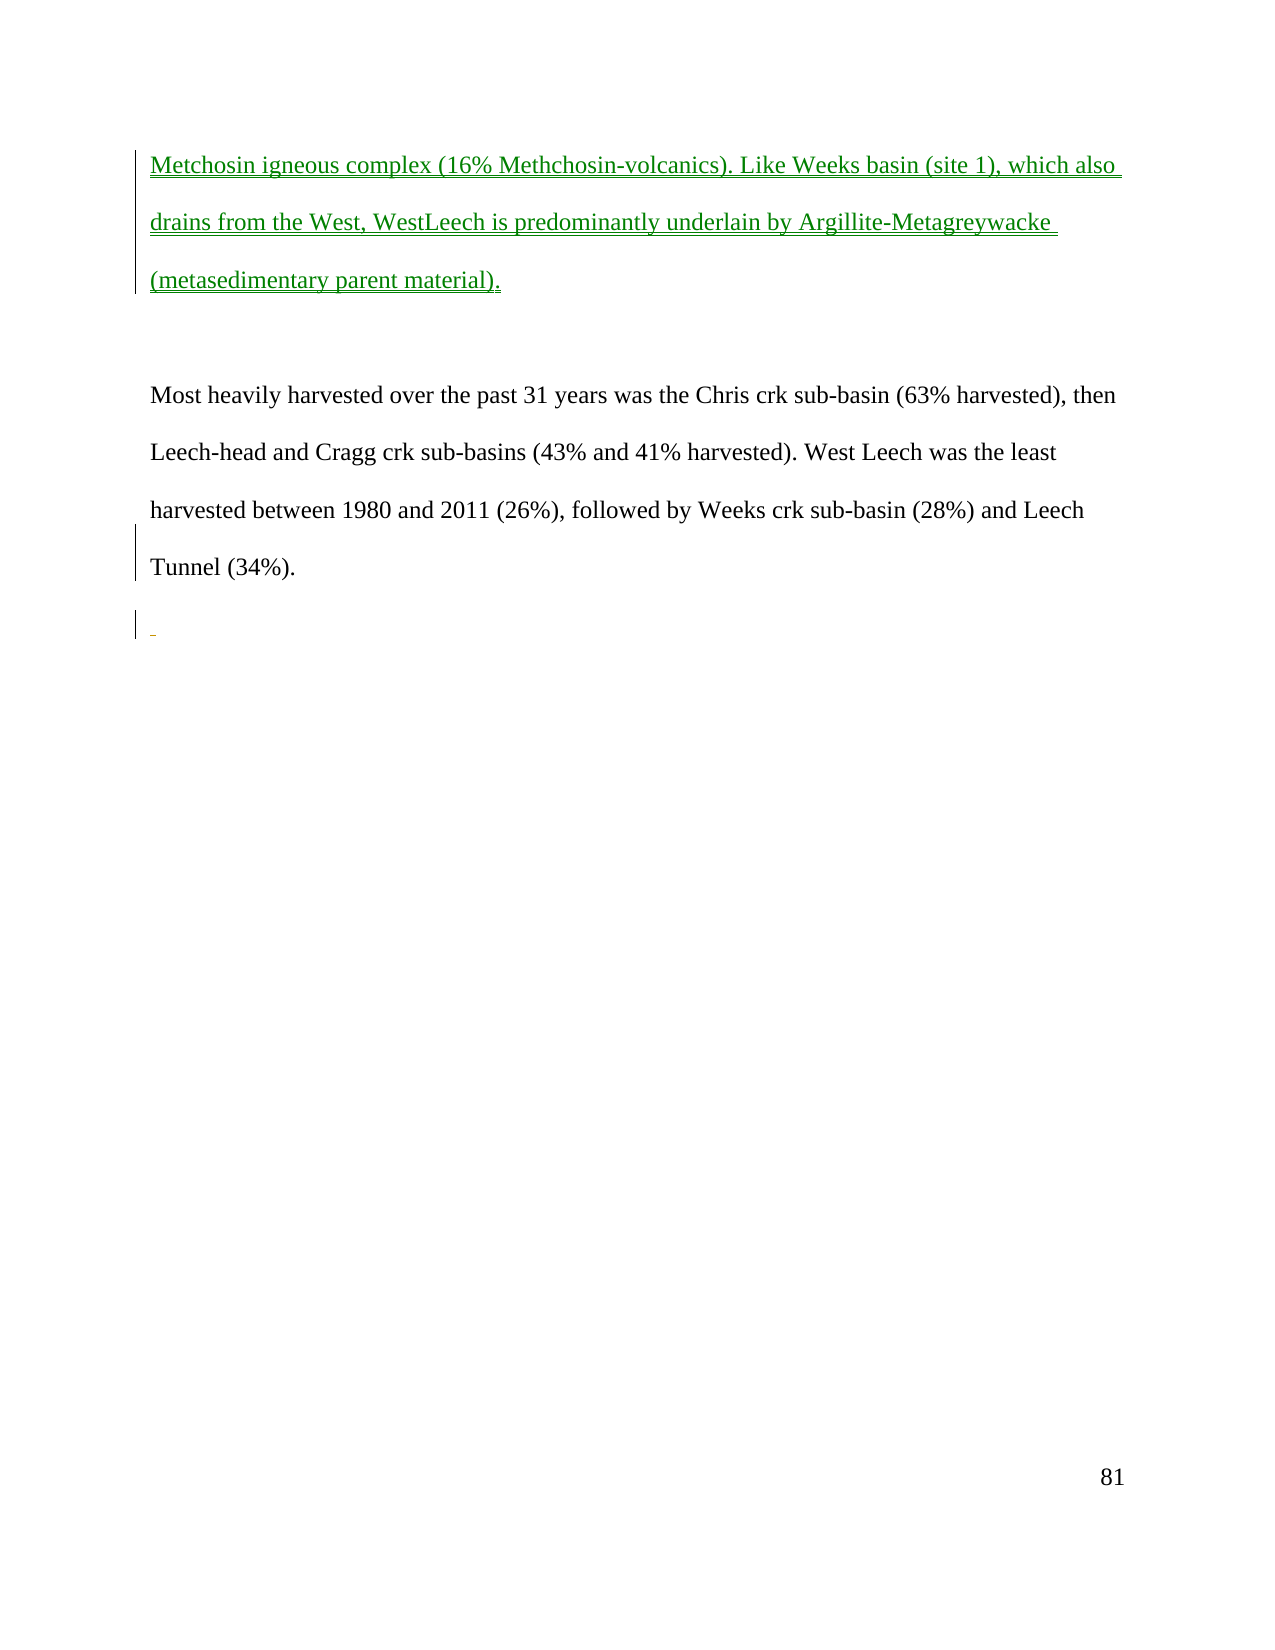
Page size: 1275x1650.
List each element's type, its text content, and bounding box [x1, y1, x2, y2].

text Most heavily harvested over the past 31 years was the Chris crk sub-basin (63% harvested), then Leech-head and Cragg crk sub-basins (43% and 41% harvested). West Leech was the least harvested between 1980 and 2011 (26%), followed by Weeks crk sub-basin (28%) and Leech Tunnel (34%). [150, 380, 1125, 581]
